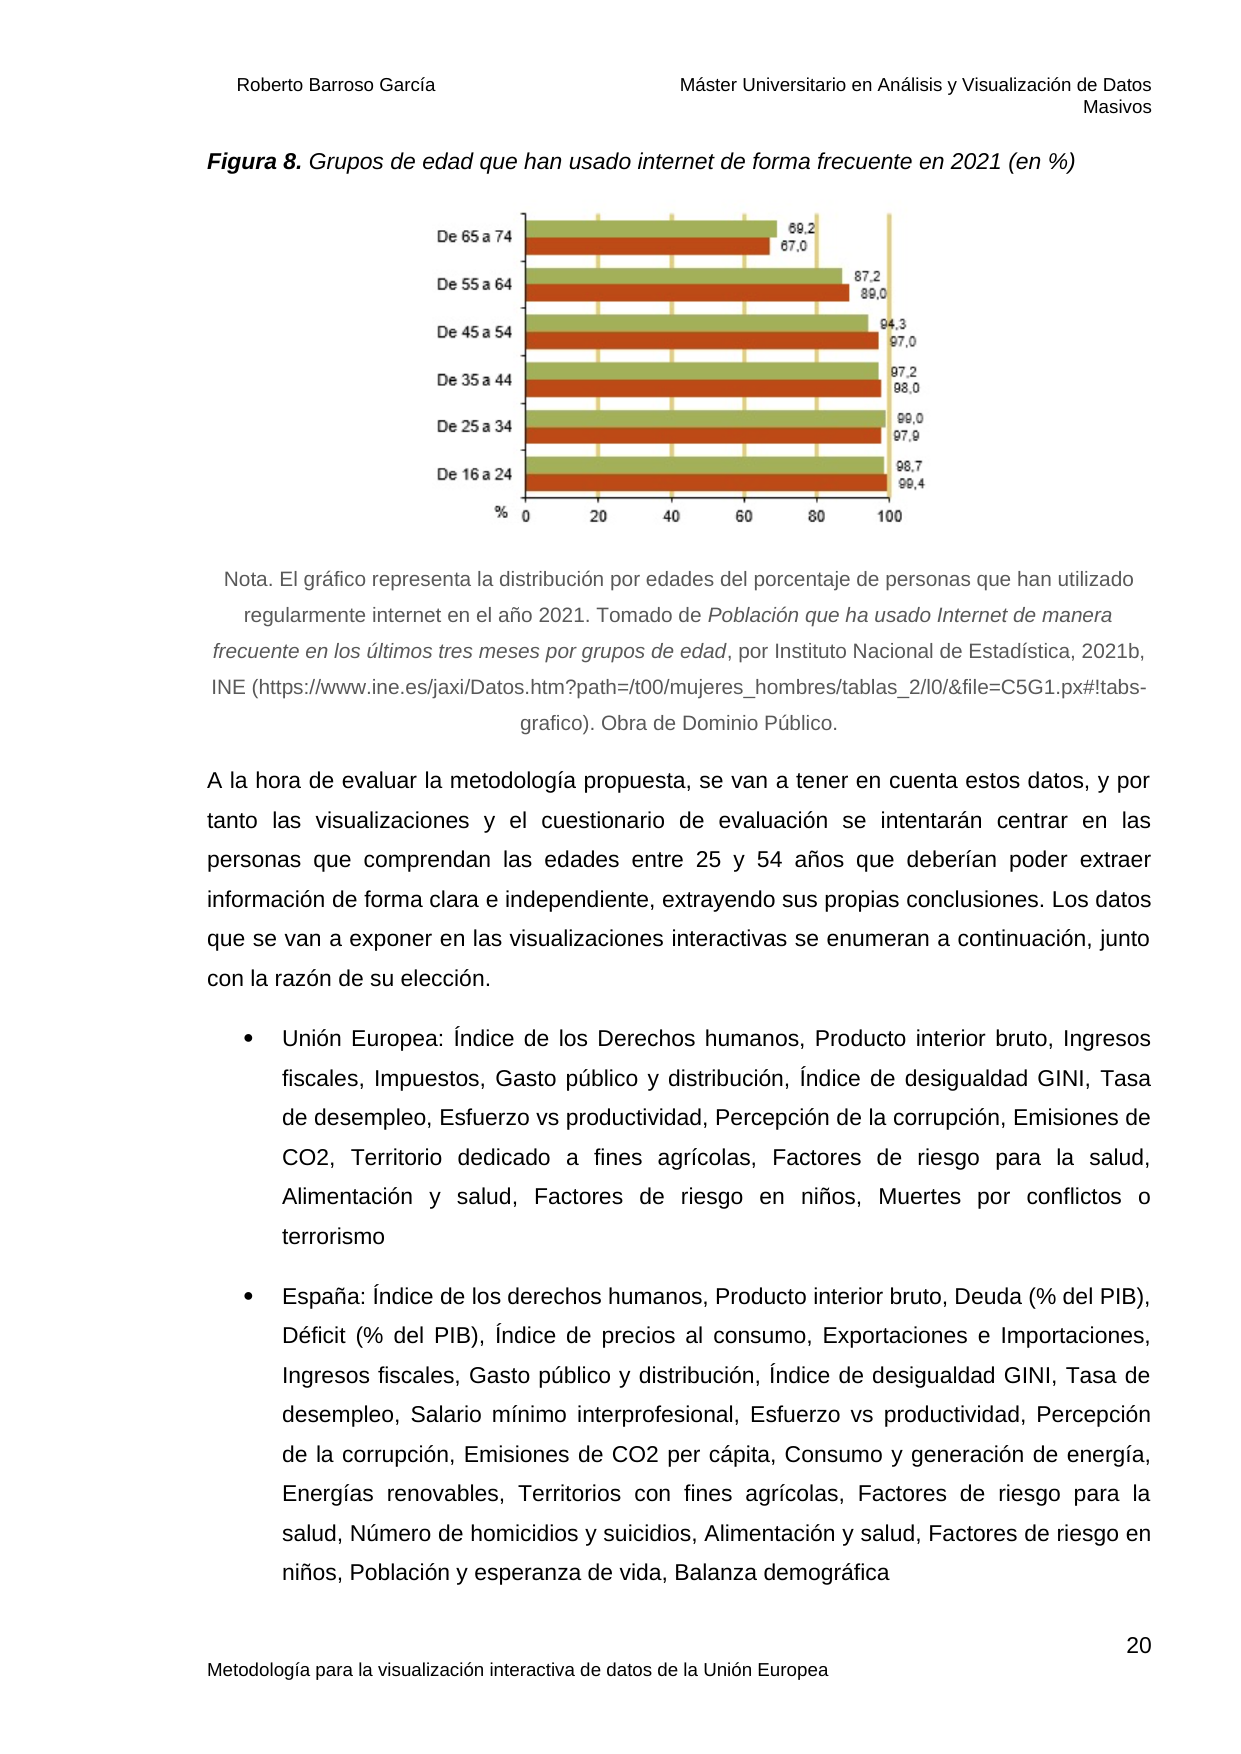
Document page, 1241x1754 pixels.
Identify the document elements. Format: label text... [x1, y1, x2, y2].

text A la hora de evaluar la metodología propuesta, se van a tener en cuenta estos datos, y por tanto las visualizaciones y el cuestionario de evaluación se intentarán centrar en las personas que comprendan las edades entre 25 y 54 años que deberían poder extraer información de forma clara e independiente, extrayendo sus propias conclusiones. Los datos que se van a exponer en las visualizaciones interactivas se enumeran a continuación, junto con la razón de su elección. [207, 767, 1152, 991]
text Figura 8. Grupos de edad que han usado internet de forma frecuente en 2021 (en %) [207, 148, 1152, 174]
picture [419, 195, 940, 533]
list Unión Europea: Índice de los Derechos humanos, Producto interior bruto, Ingresos fiscales, Impuestos, Gasto público y distribución, Índice de desigualdad GINI, Tasa de desempleo, Esfuerzo vs productividad, Percepción de la corrupción, Emisiones de CO2, Territorio dedicado a fines agrícolas, Factores de riesgo para la salud, Alimentación y salud, Factores de riesgo en niños, Muertes por conflictos o terrorismo [244, 1025, 1152, 1249]
list España: Índice de los derechos humanos, Producto interior bruto, Deuda (% del PIB), Déficit (% del PIB), Índice de precios al consumo, Exportaciones e Importaciones, Ingresos fiscales, Gasto público y distribución, Índice de desigualdad GINI, Tasa de desempleo, Salario mínimo interprofesional, Esfuerzo vs productividad, Percepción de la corrupción, Emisiones de CO2 per cápita, Consumo y generación de energía, Energías renovables, Territorios con fines agrícolas, Factores de riesgo para la salud, Número de homicidios y suicidios, Alimentación y salud, Factores de riesgo en niños, Población y esperanza de vida, Balanza demográfica [244, 1283, 1152, 1586]
text Nota. El gráfico representa la distribución por edades del porcentaje de personas que han utilizado regularmente internet en el año 2021. Tomado de Población que ha usado Internet de manera frecuente en los últimos tres meses por grupos de edad, por Instituto Nacional de Estadística, 2021b, INE (https://www.ine.es/jaxi/Datos.htm?path=/t00/mujeres_hombres/tablas_2/l0/&file=C5G1.px#!tabs-grafico). Obra de Dominio Público. [207, 567, 1152, 735]
